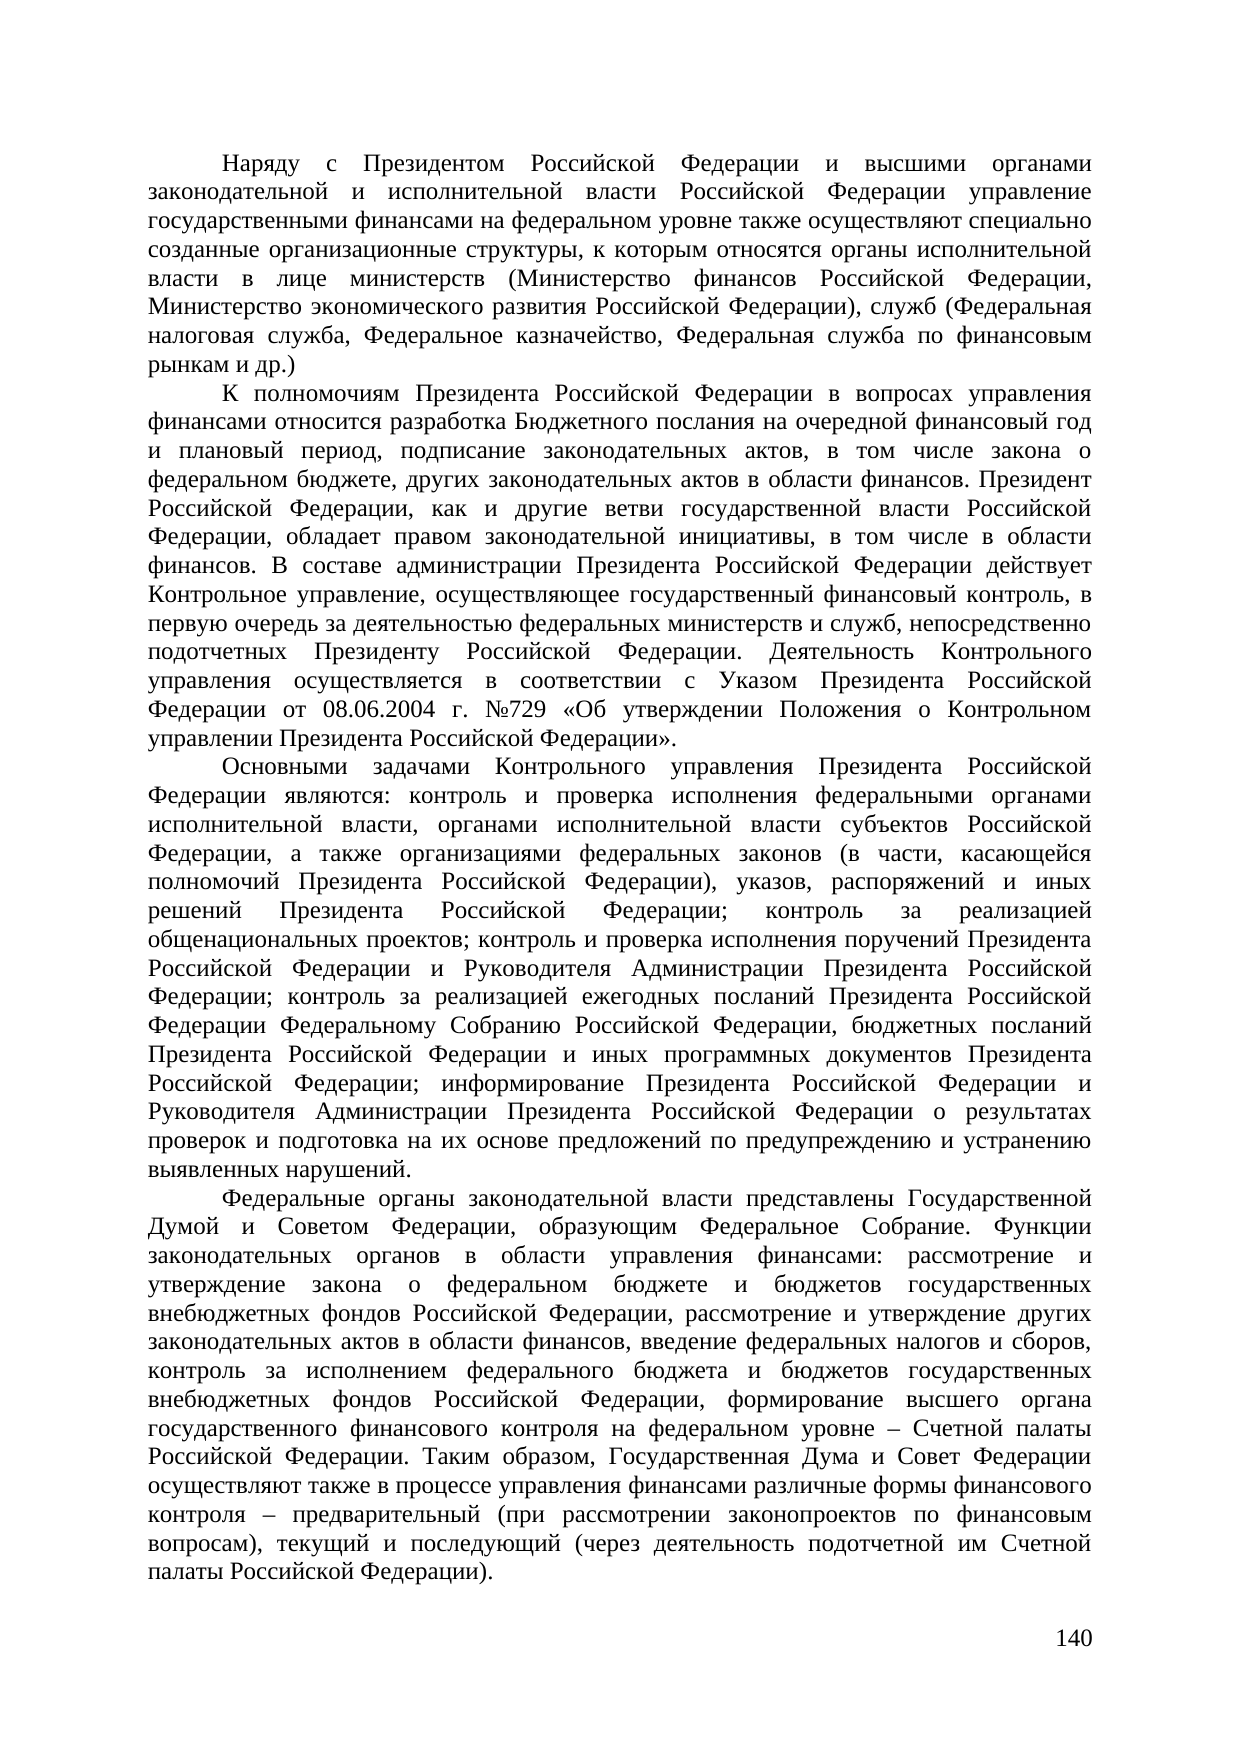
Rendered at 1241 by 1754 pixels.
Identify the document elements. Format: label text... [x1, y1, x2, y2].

text Наряду с Президентом Российской Федерации и высшими органами законодательной и исполнительной власти Российской Федерации управление государственными финансами на федеральном уровне также осуществляют специально созданные организационные структуры, к которым относятся органы исполнительной власти в лице министерств (Министерство финансов Российской Федерации, Министерство экономического развития Российской Федерации), служб (Федеральная налоговая служба, Федеральное казначейство, Федеральная служба по финансовым рынкам и др.) [148, 148, 1092, 378]
text Основными задачами Контрольного управления Президента Российской Федерации являются: контроль и проверка исполнения федеральными органами исполнительной власти, органами исполнительной власти субъектов Российской Федерации, а также организациями федеральных законов (в части, касающейся полномочий Президента Российской Федерации), указов, распоряжений и иных решений Президента Российской Федерации; контроль за реализацией общенациональных проектов; контроль и проверка исполнения поручений Президента Российской Федерации и Руководителя Администрации Президента Российской Федерации; контроль за реализацией ежегодных посланий Президента Российской Федерации Федеральному Собранию Российской Федерации, бюджетных посланий Президента Российской Федерации и иных программных документов Президента Российской Федерации; информирование Президента Российской Федерации и Руководителя Администрации Президента Российской Федерации о результатах проверок и подготовка на их основе предложений по предупреждению и устранению выявленных нарушений. [148, 751, 1092, 1183]
text К полномочиям Президента Российской Федерации в вопросах управления финансами относится разработка Бюджетного послания на очередной финансовый год и плановый период, подписание законодательных актов, в том числе закона о федеральном бюджете, других законодательных актов в области финансов. Президент Российской Федерации, как и другие ветви государственной власти Российской Федерации, обладает правом законодательной инициативы, в том числе в области финансов. В составе администрации Президента Российской Федерации действует Контрольное управление, осуществляющее государственный финансовый контроль, в первую очередь за деятельностью федеральных министерств и служб, непосредственно подотчетных Президенту Российской Федерации. Деятельность Контрольного управления осуществляется в соответствии с Указом Президента Российской Федерации от 08.06.2004 г. №729 «Об утверждении Положения о Контрольном управлении Президента Российской Федерации». [148, 378, 1092, 751]
text Федеральные органы законодательной власти представлены Государственной Думой и Советом Федерации, образующим Федеральное Собрание. Функции законодательных органов в области управления финансами: рассмотрение и утверждение закона о федеральном бюджете и бюджетов государственных внебюджетных фондов Российской Федерации, рассмотрение и утверждение других законодательных актов в области финансов, введение федеральных налогов и сборов, контроль за исполнением федерального бюджета и бюджетов государственных внебюджетных фондов Российской Федерации, формирование высшего органа государственного финансового контроля на федеральном уровне – Счетной палаты Российской Федерации. Таким образом, Государственная Дума и Совет Федерации осуществляют также в процессе управления финансами различные формы финансового контроля – предварительный (при рассмотрении законопроектов по финансовым вопросам), текущий и последующий (через деятельность подотчетной им Счетной палаты Российской Федерации). [148, 1183, 1092, 1585]
